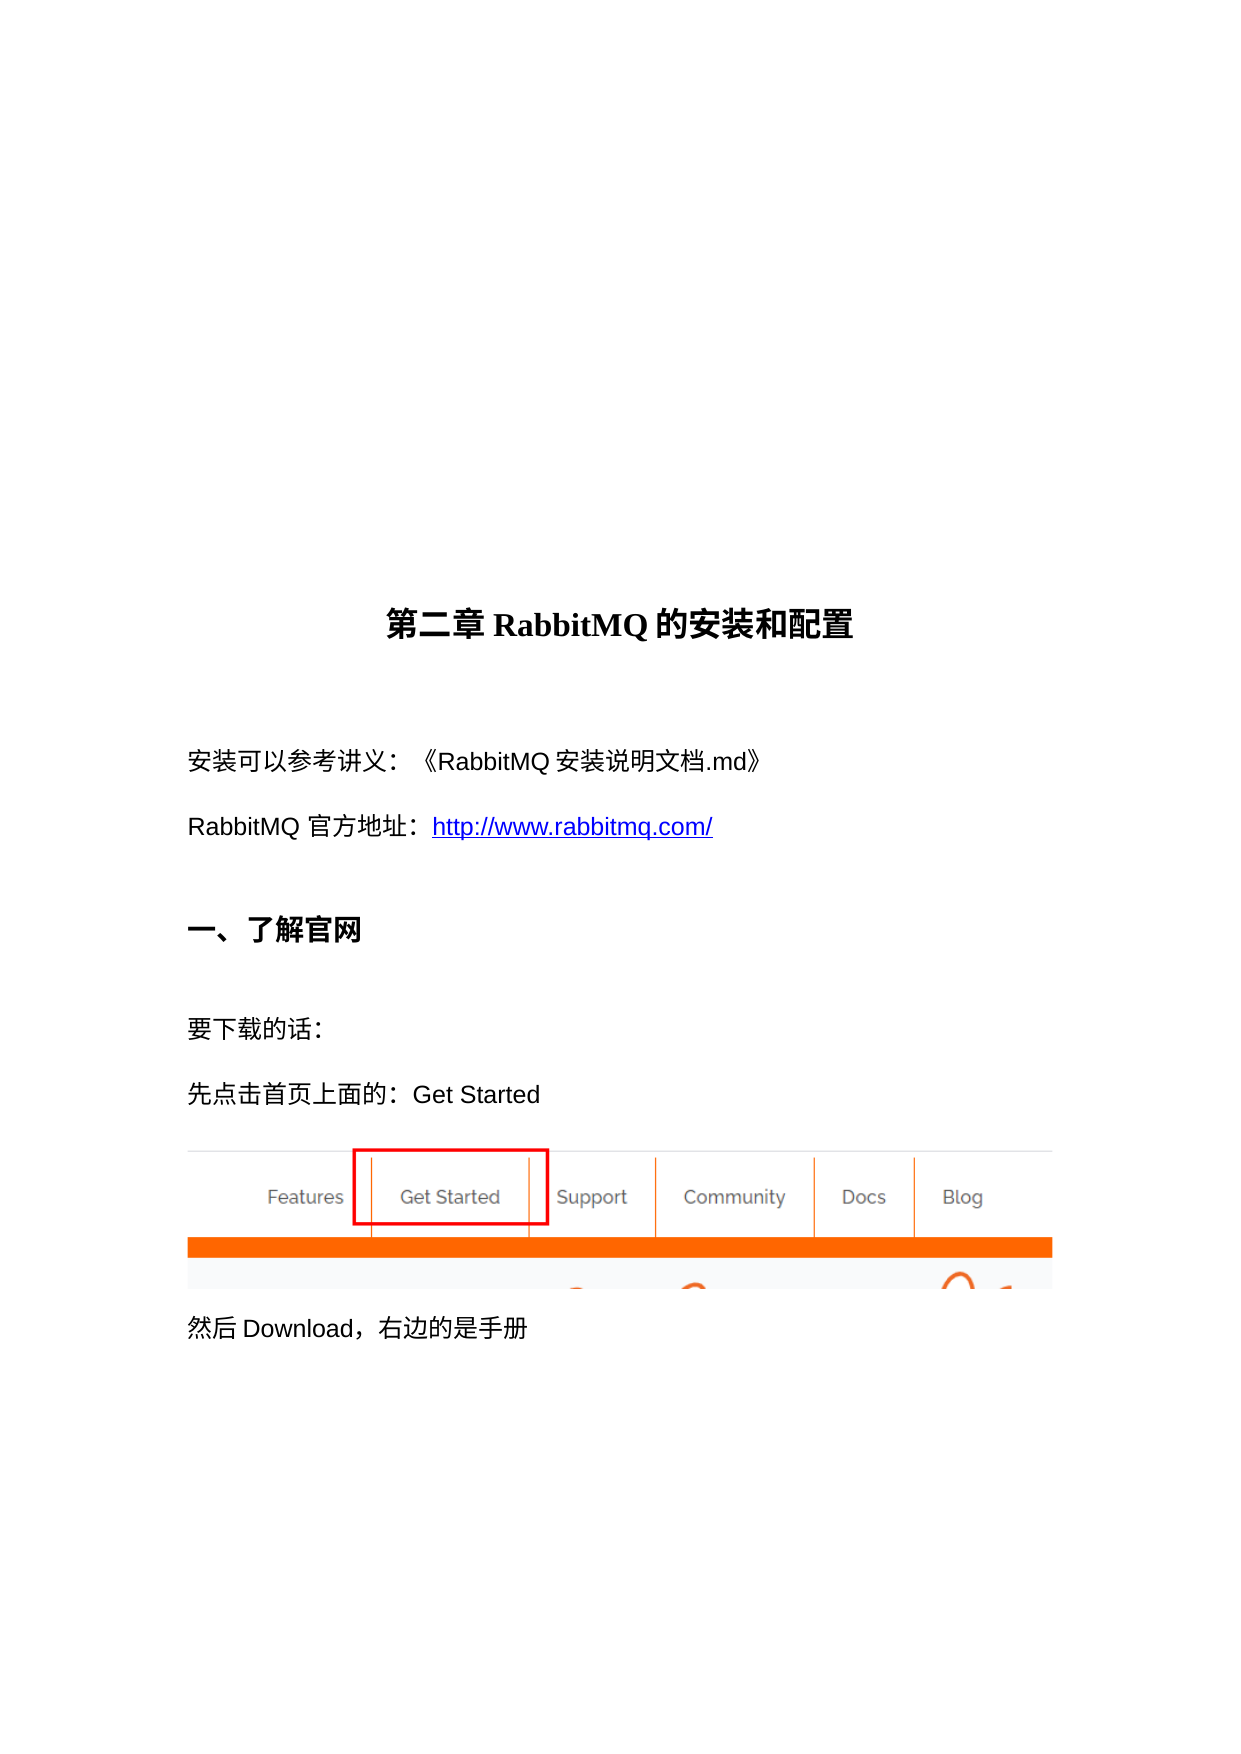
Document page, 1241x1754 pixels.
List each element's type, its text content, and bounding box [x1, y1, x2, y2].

subtitle 一、了解官网 [187, 895, 1053, 960]
subtitle 第二章 RabbitMQ的安装和配置 [187, 590, 1053, 655]
text 然后Download，右边的是手册 [187, 1294, 1053, 1359]
text RabbitMQ 官方地址：http://www.rabbitmq.com/ [187, 792, 1053, 857]
text 先点击首页上面的：Get Started [187, 1060, 1053, 1125]
text 要下载的话： [187, 995, 1053, 1060]
picture [187, 1130, 1053, 1289]
text 安装可以参考讲义：《RabbitMQ安装说明文档.md》 [187, 727, 1053, 792]
